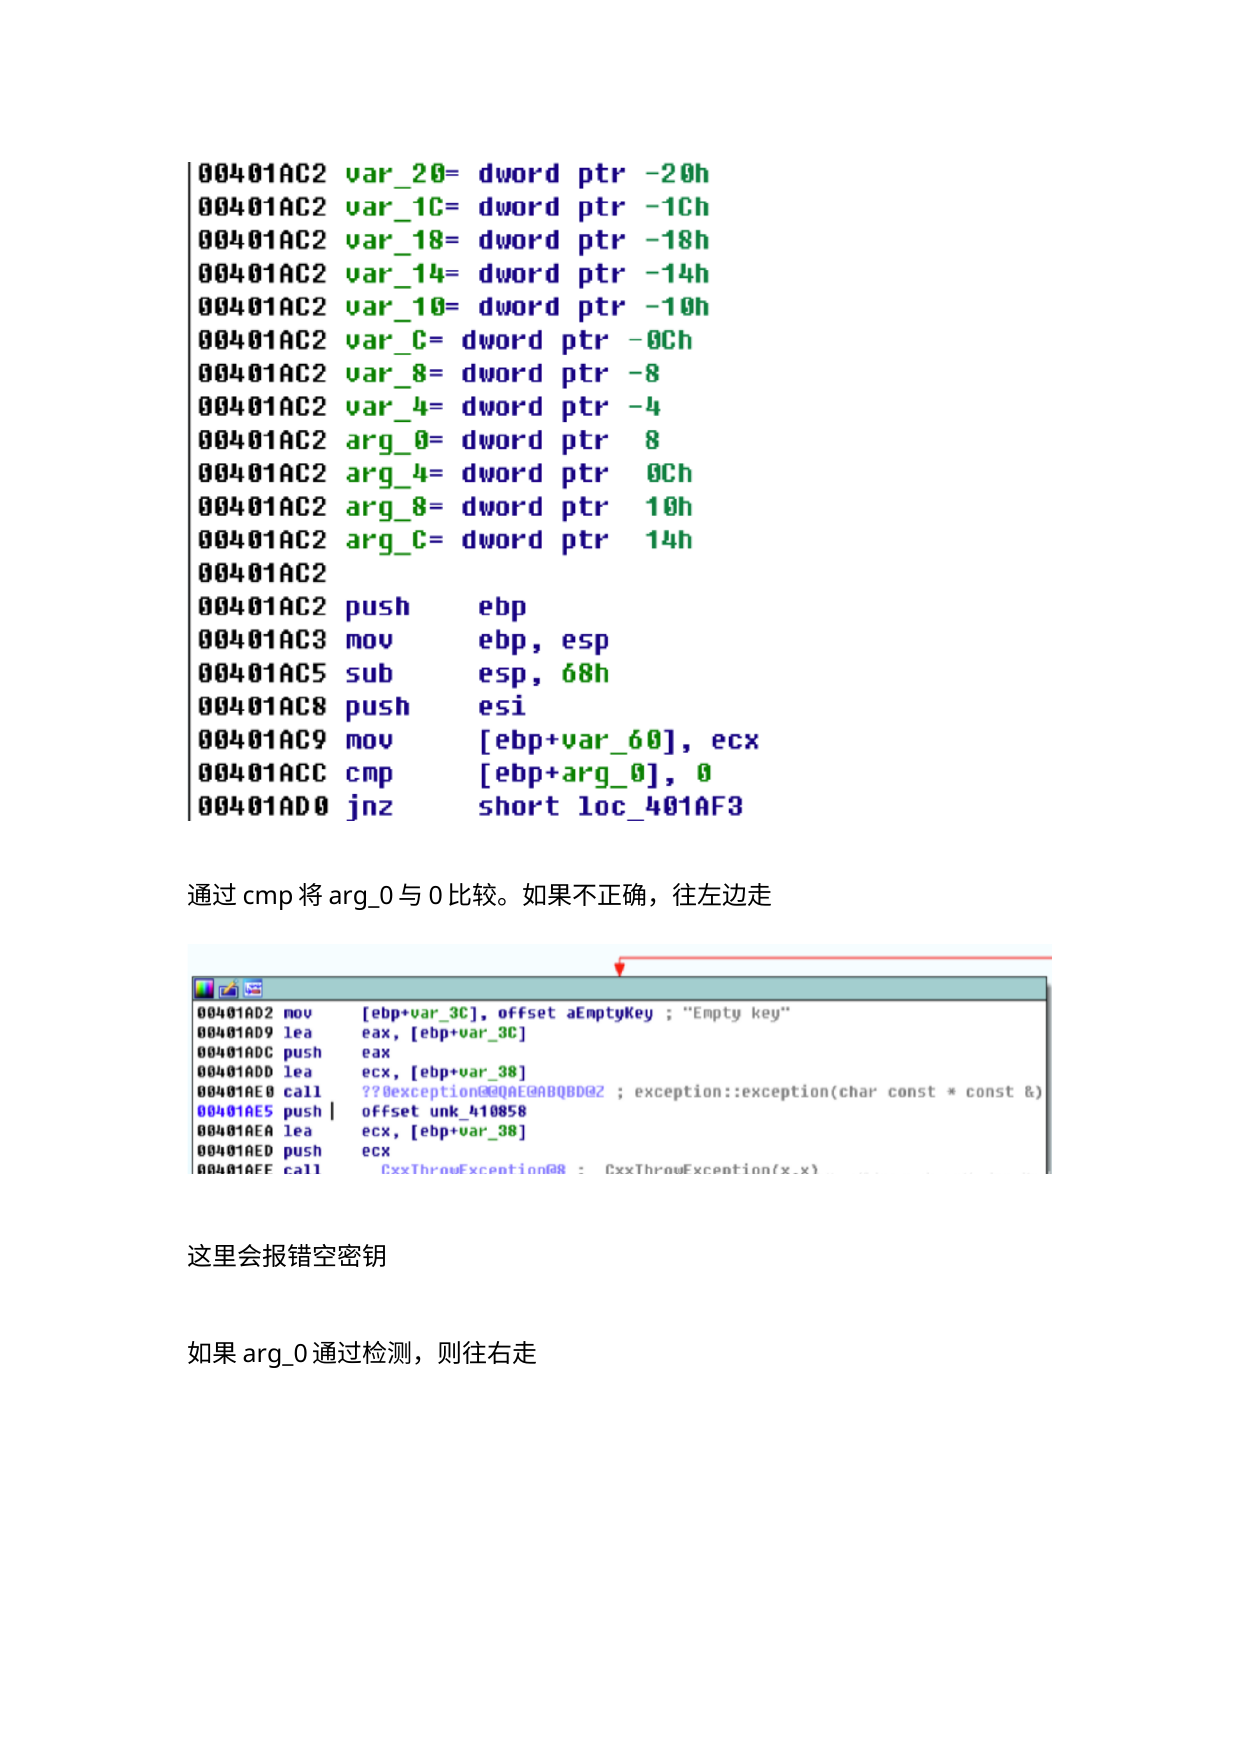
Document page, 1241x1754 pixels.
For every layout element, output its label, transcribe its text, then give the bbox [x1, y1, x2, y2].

text 通过cmp将arg_0与0比较。如果不正确，往左边走 [187, 861, 1053, 926]
picture [187, 162, 837, 821]
picture [187, 944, 1052, 1174]
text 这里会报错空密钥 如果arg_0通过检测，则往右走 [187, 1222, 1053, 1384]
